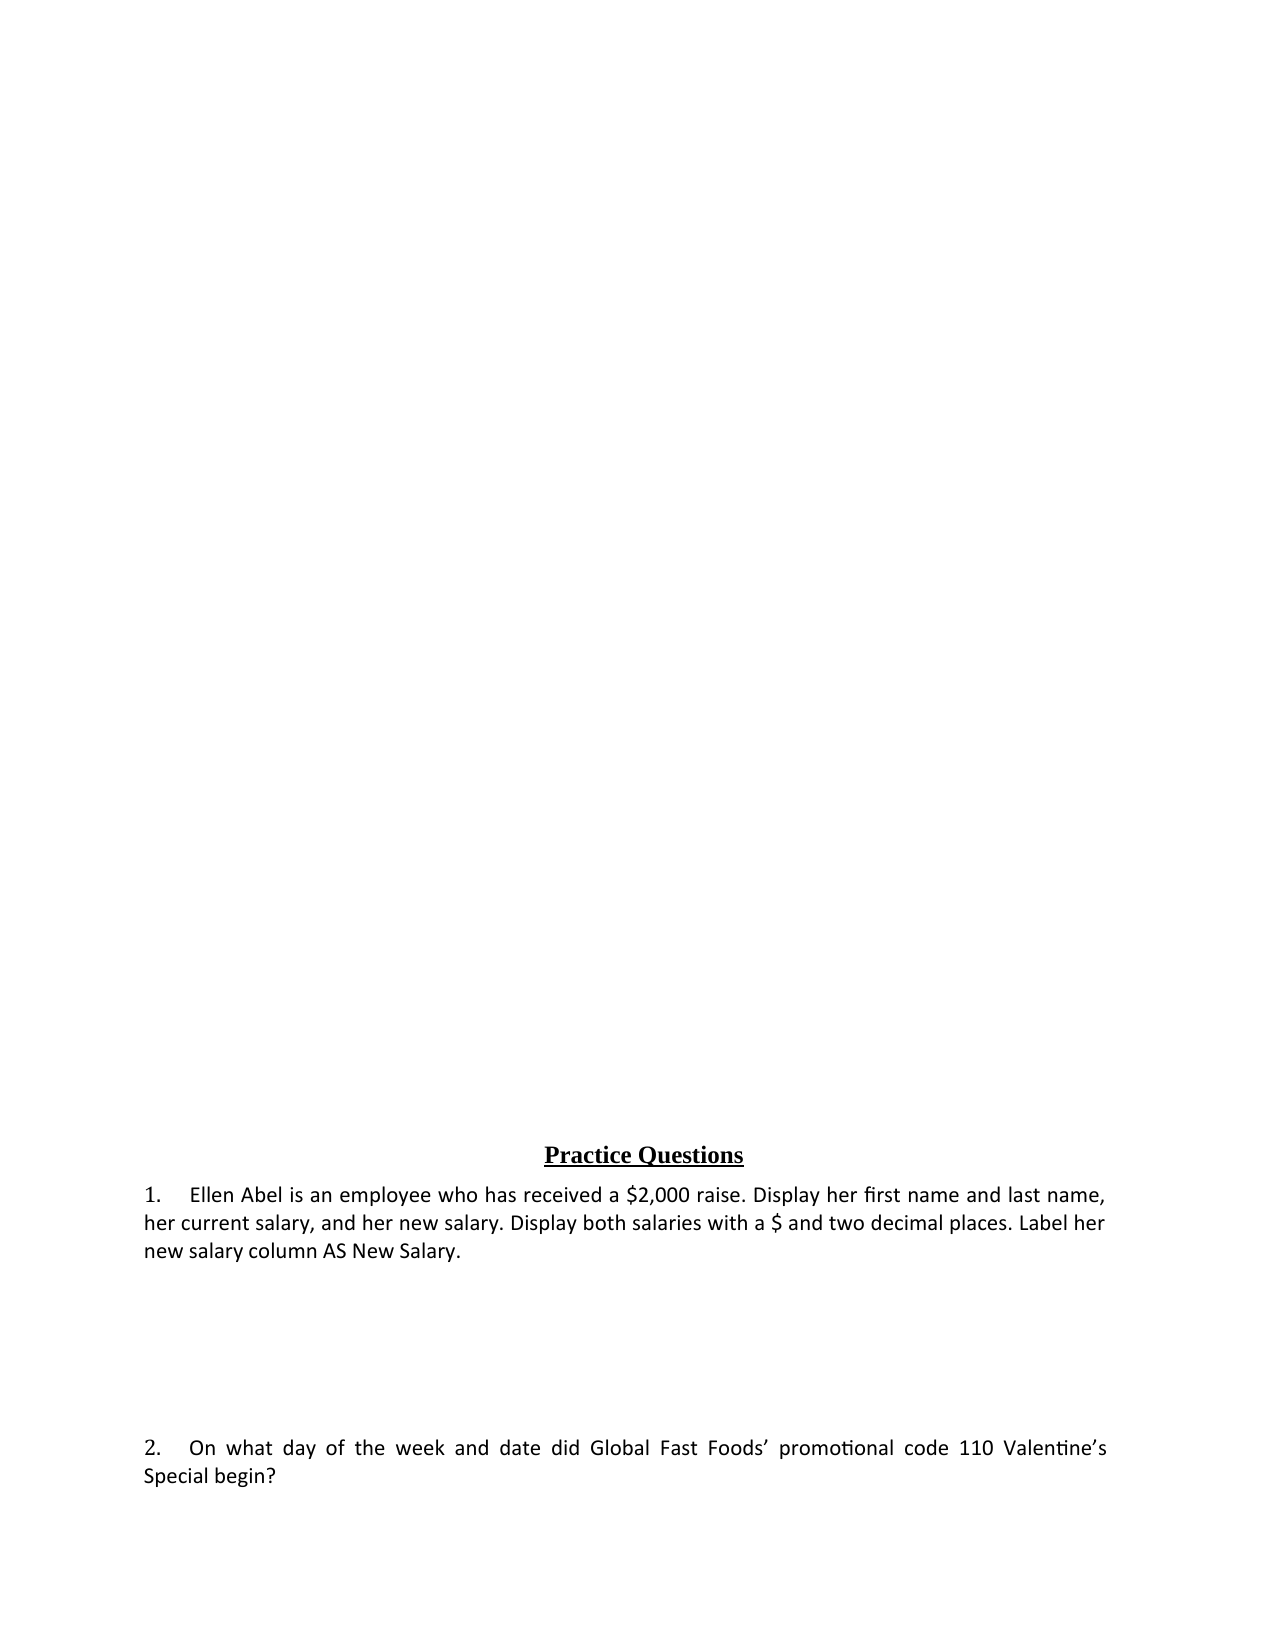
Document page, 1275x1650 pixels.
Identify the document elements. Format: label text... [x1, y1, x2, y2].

list Ellen Abel is an employee who has received a $2,000 raise. Display her first name and last name, her current salary, and her new salary. Display both salaries with a $ and two decimal places. Label her new salary column AS New Salary. [143, 1180, 1108, 1264]
text Practice Questions [143, 1140, 1144, 1169]
list On what day of the week and date did Global Fast Foods’ promotional code 110 Valentine’s Special begin? [143, 1433, 1108, 1489]
